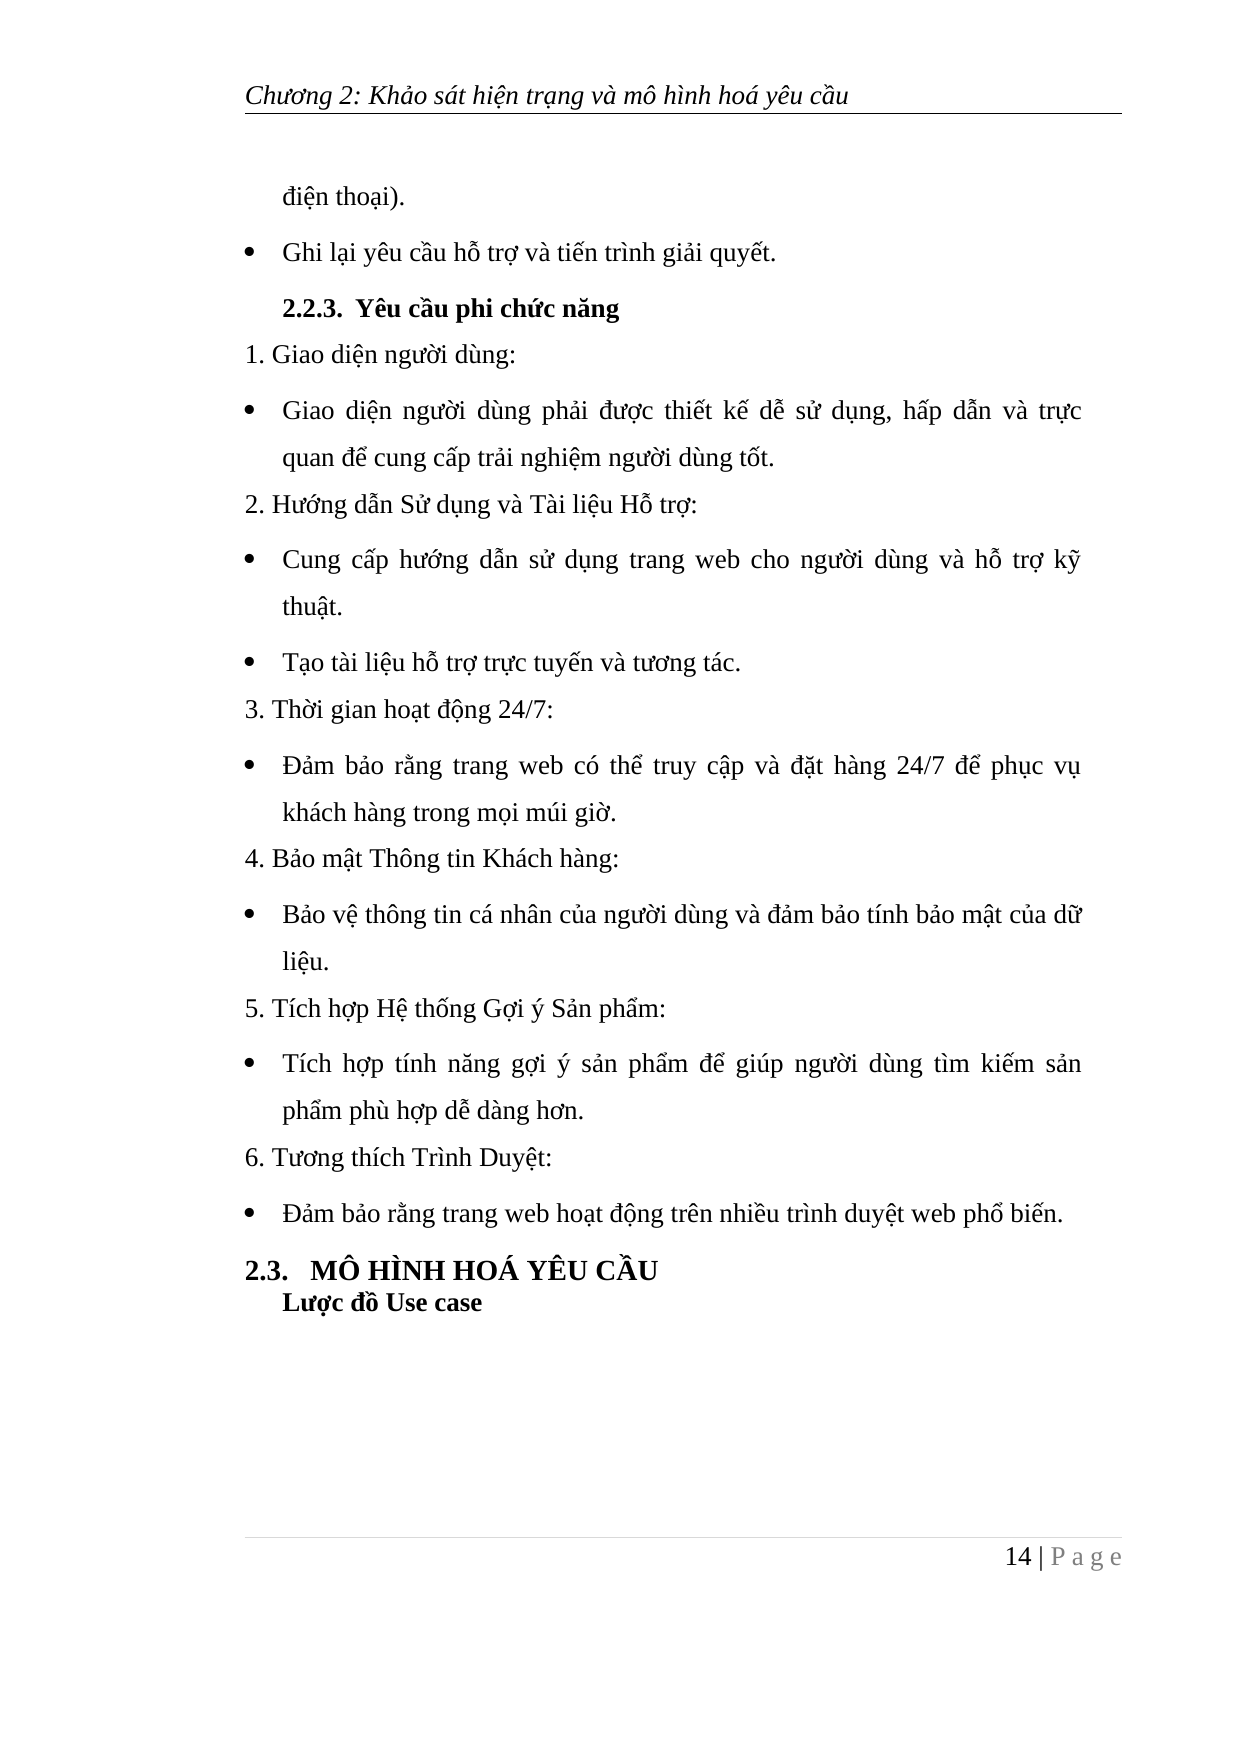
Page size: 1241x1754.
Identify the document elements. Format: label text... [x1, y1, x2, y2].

text Lược đồ Use case [244, 1286, 1083, 1318]
list Ghi lại yêu cầu hỗ trợ và tiến trình giải quyết. [244, 236, 1083, 267]
list Cung cấp hướng dẫn sử dụng trang web cho người dùng và hỗ trợ kỹ thuật. [244, 544, 1083, 622]
text 1. Giao diện người dùng: [207, 338, 1083, 370]
subtitle MÔ HÌNH HOÁ YÊU CẦU [244, 1253, 1122, 1286]
text 2. Hướng dẫn Sử dụng và Tài liệu Hỗ trợ: [207, 488, 1083, 519]
text 5. Tích hợp Hệ thống Gợi ý Sản phẩm: [207, 992, 1083, 1023]
text 4. Bảo mật Thông tin Khách hàng: [207, 842, 1083, 873]
text 3. Thời gian hoạt động 24/7: [207, 693, 1083, 724]
list Giao diện người dùng phải được thiết kế dễ sử dụng, hấp dẫn và trực quan để cung cấp trải nghiệm người dùng tốt. [244, 394, 1083, 472]
list Đảm bảo rằng trang web có thể truy cập và đặt hàng 24/7 để phục vụ khách hàng trong mọi múi giờ. [244, 749, 1083, 827]
list Tích hợp tính năng gợi ý sản phẩm để giúp người dùng tìm kiếm sản phẩm phù hợp dễ dàng hơn. [244, 1047, 1083, 1125]
list Đảm bảo rằng trang web hoạt động trên nhiều trình duyệt web phổ biến. [244, 1197, 1083, 1228]
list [244, 180, 1083, 211]
list Bảo vệ thông tin cá nhân của người dùng và đảm bảo tính bảo mật của dữ liệu. [244, 898, 1083, 976]
text 6. Tương thích Trình Duyệt: [207, 1141, 1083, 1172]
list Tạo tài liệu hỗ trợ trực tuyến và tương tác. [244, 646, 1083, 677]
list Yêu cầu phi chức năng [282, 292, 1083, 323]
